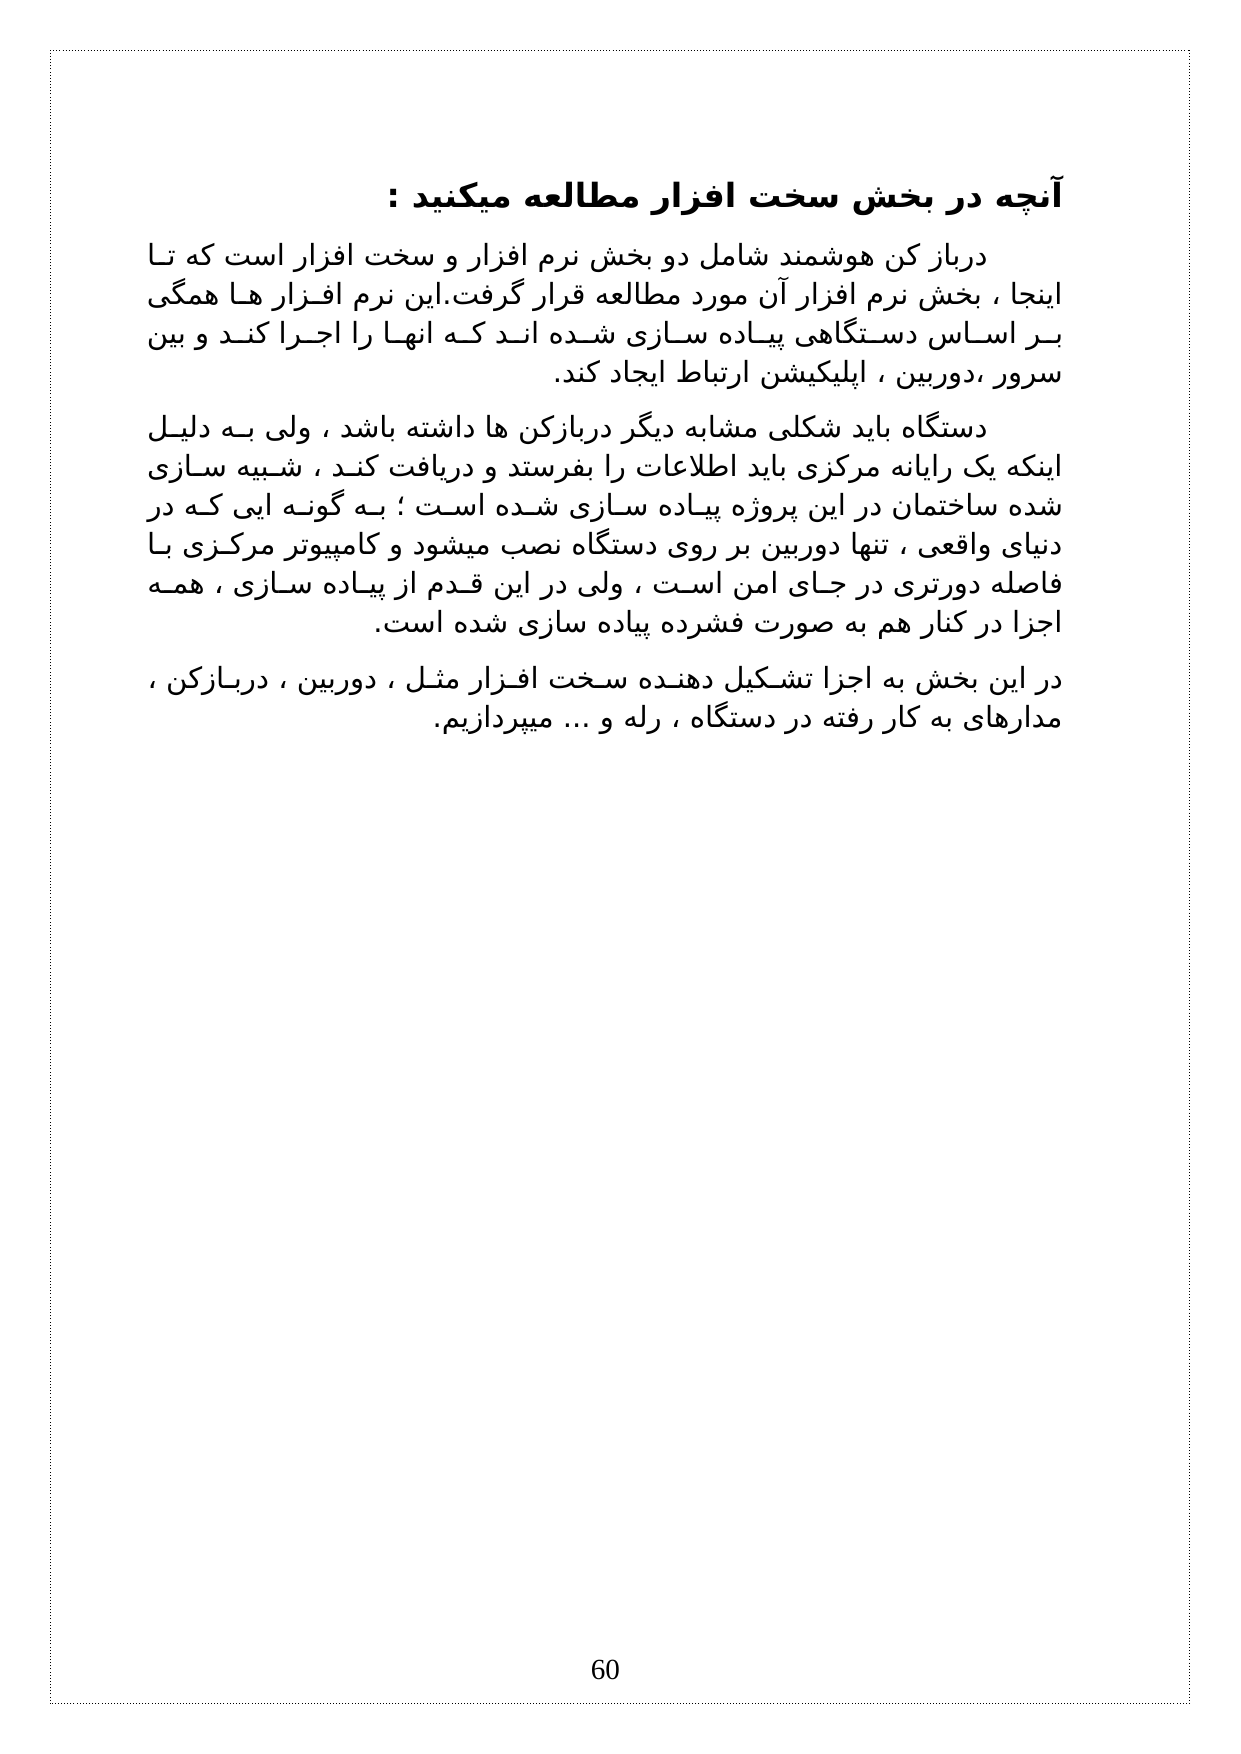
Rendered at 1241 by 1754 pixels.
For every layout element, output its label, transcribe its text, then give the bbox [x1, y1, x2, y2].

text در این بخش به اجزا تشکیل دهنده سخت افزار مثل ، دوربین ، دربازکن ، مدارهای به کار رفته در دستگاه ، رله و ... میپردازیم. [147, 661, 1063, 734]
text درباز کن هوشمند شامل دو بخش نرم افزار و سخت افزار است که تا اینجا ، بخش نرم افزار آن مورد مطالعه قرار گرفت.این نرم افزار ها همگی بر اساس دستگاهی پیاده سازی شده اند که انها را اجرا کند و بین سرور ،دوربین ، اپلیکیشن ارتباط ایجاد کند. [147, 238, 1063, 389]
text دستگاه باید شکلی مشابه دیگر دربازکن ها داشته باشد ، ولی به دلیل اینکه یک رایانه مرکزی باید اطلاعات را بفرستد و دریافت کند ، شبیه سازی شده ساختمان در این پروژه پیاده سازی شده است ؛ به گونه ایی که در دنیای واقعی ، تنها دوربین بر روی دستگاه نصب میشود و کامپیوتر مرکزی با فاصله دورتری در جای امن است ، ولی در این قدم از پیاده سازی ، همه اجزا در کنار هم به صورت فشرده پیاده سازی شده است. [147, 411, 1063, 639]
text آنچه در بخش سخت افزار مطالعه میکنید : [147, 177, 1063, 216]
